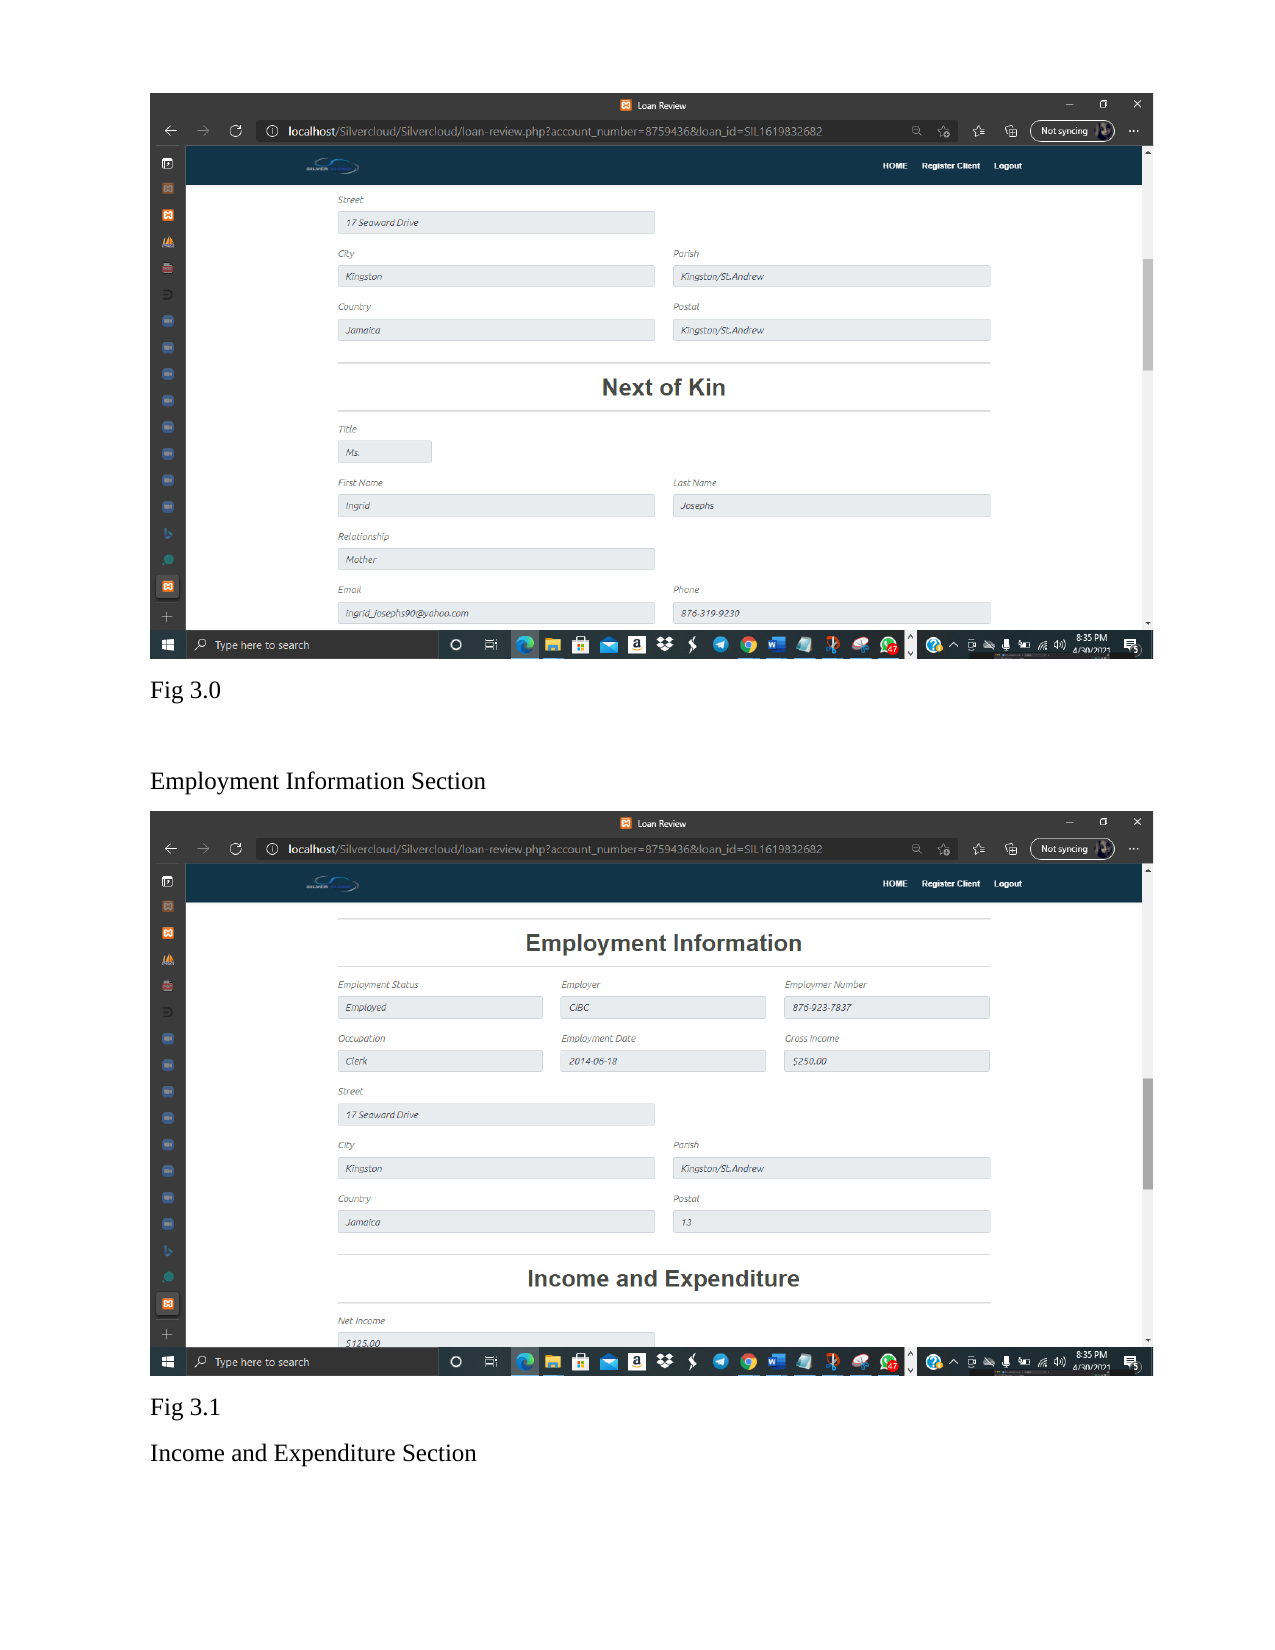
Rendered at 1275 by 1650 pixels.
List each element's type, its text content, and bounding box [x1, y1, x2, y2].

text Fig 3.0 [150, 675, 1153, 704]
text Income and Expenditure Section [150, 1438, 1153, 1467]
text Fig 3.1 [150, 1392, 1153, 1421]
picture [150, 811, 1154, 1376]
text Employment Information Section [150, 766, 1153, 794]
picture [150, 93, 1154, 659]
